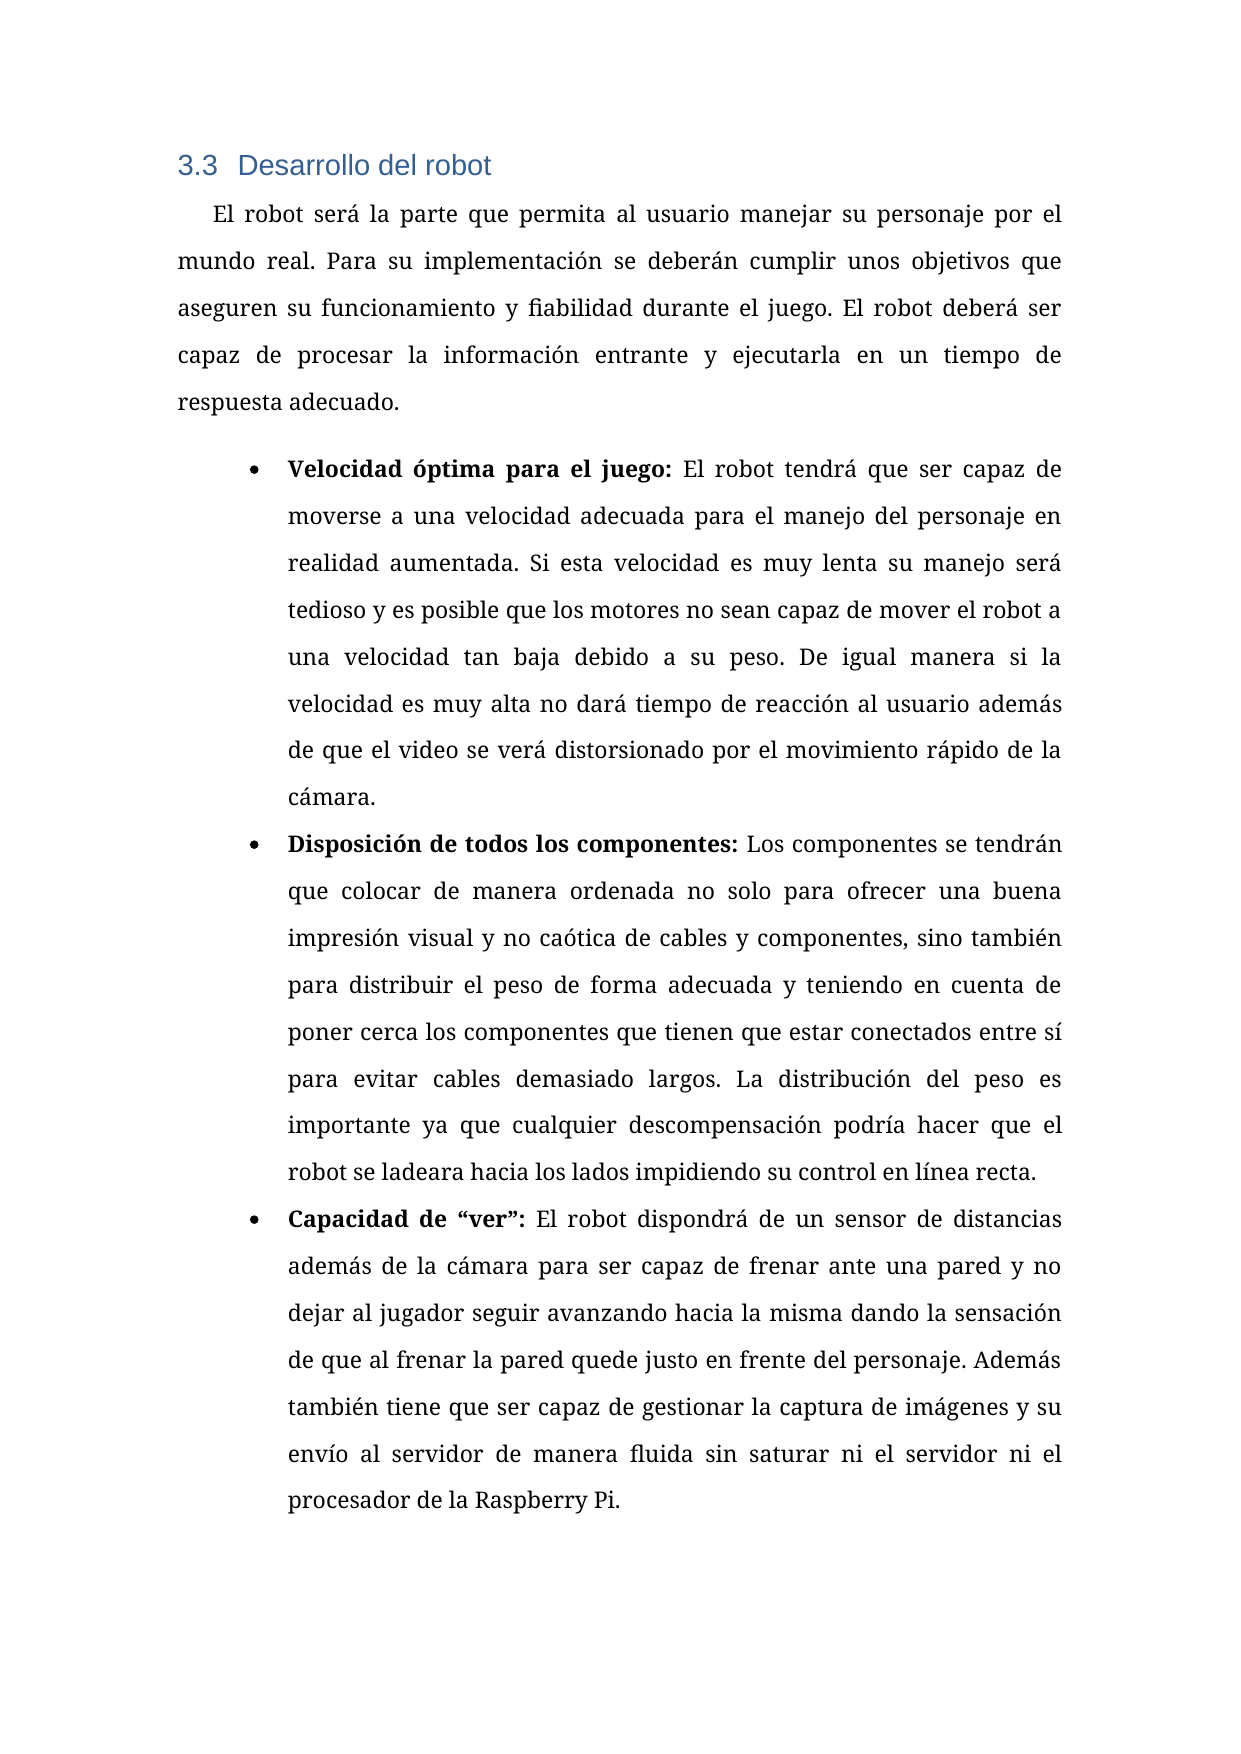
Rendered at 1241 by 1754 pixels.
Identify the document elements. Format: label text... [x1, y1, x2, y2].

list Capacidad de “ver”: El robot dispondrá de un sensor de distancias además de la cámara para ser capaz de frenar ante una pared y no dejar al jugador seguir avanzando hacia la misma dando la sensación de que al frenar la pared quede justo en frente del personaje. Además también tiene que ser capaz de gestionar la captura de imágenes y su envío al servidor de manera fluida sin saturar ni el servidor ni el procesador de la Raspberry Pi. [250, 1203, 1063, 1516]
list Disposición de todos los componentes: Los componentes se tendrán que colocar de manera ordenada no solo para ofrecer una buena impresión visual y no caótica de cables y componentes, sino también para distribuir el peso de forma adecuada y teniendo en cuenta de poner cerca los componentes que tienen que estar conectados entre sí para evitar cables demasiado largos. La distribución del peso es importante ya que cualquier descompensación podría hacer que el robot se ladeara hacia los lados impidiendo su control en línea recta. [250, 828, 1063, 1187]
subtitle Desarrollo del robot [177, 148, 1063, 181]
list Velocidad óptima para el juego: El robot tendrá que ser capaz de moverse a una velocidad adecuada para el manejo del personaje en realidad aumentada. Si esta velocidad es muy lenta su manejo será tedioso y es posible que los motores no sean capaz de mover el robot a una velocidad tan baja debido a su peso. De igual manera si la velocidad es muy alta no dará tiempo de reacción al usuario además de que el video se verá distorsionado por el movimiento rápido de la cámara. [250, 453, 1063, 812]
text El robot será la parte que permita al usuario manejar su personaje por el mundo real. Para su implementación se deberán cumplir unos objetivos que aseguren su funcionamiento y fiabilidad durante el juego. El robot deberá ser capaz de procesar la información entrante y ejecutarla en un tiempo de respuesta adecuado. [177, 198, 1063, 417]
